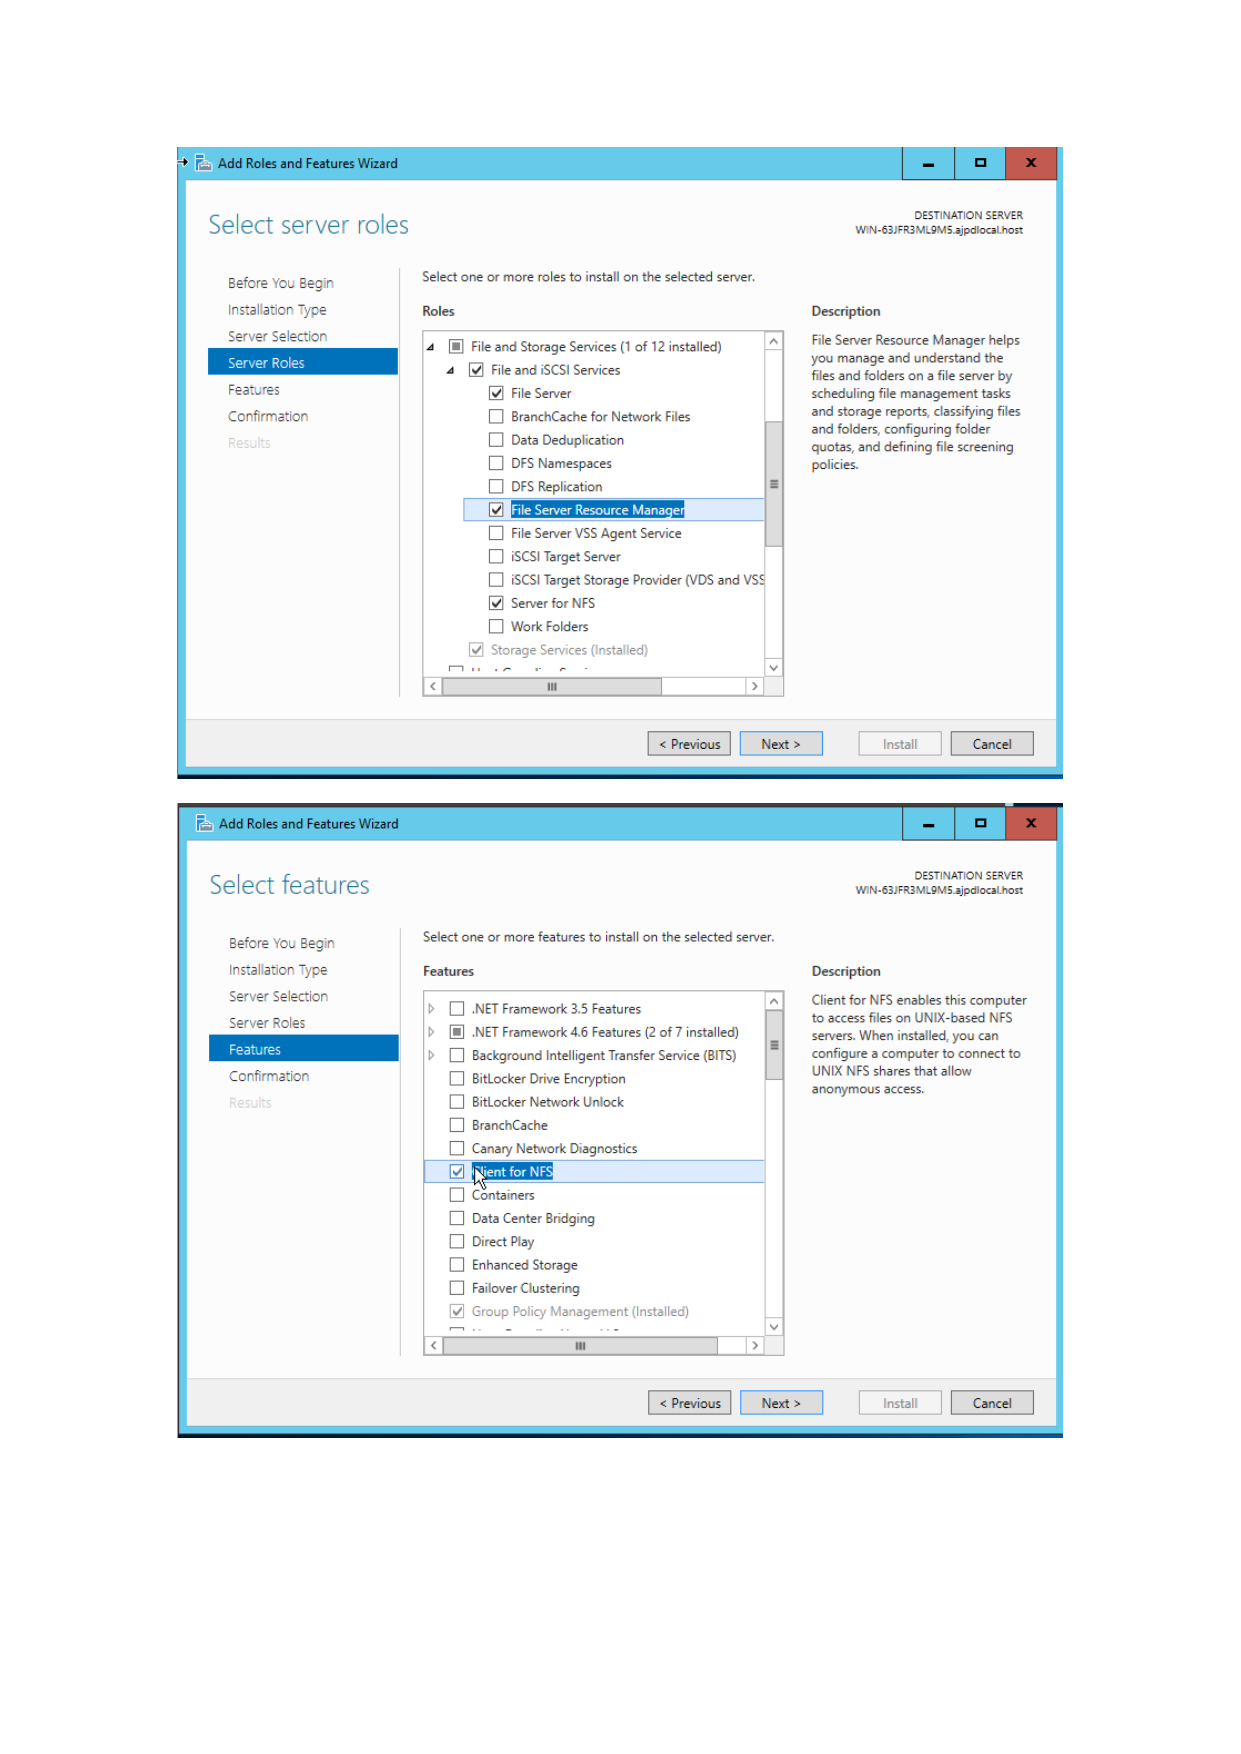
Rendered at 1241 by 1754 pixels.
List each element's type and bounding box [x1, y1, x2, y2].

picture [177, 803, 1063, 1438]
picture [177, 147, 1063, 779]
